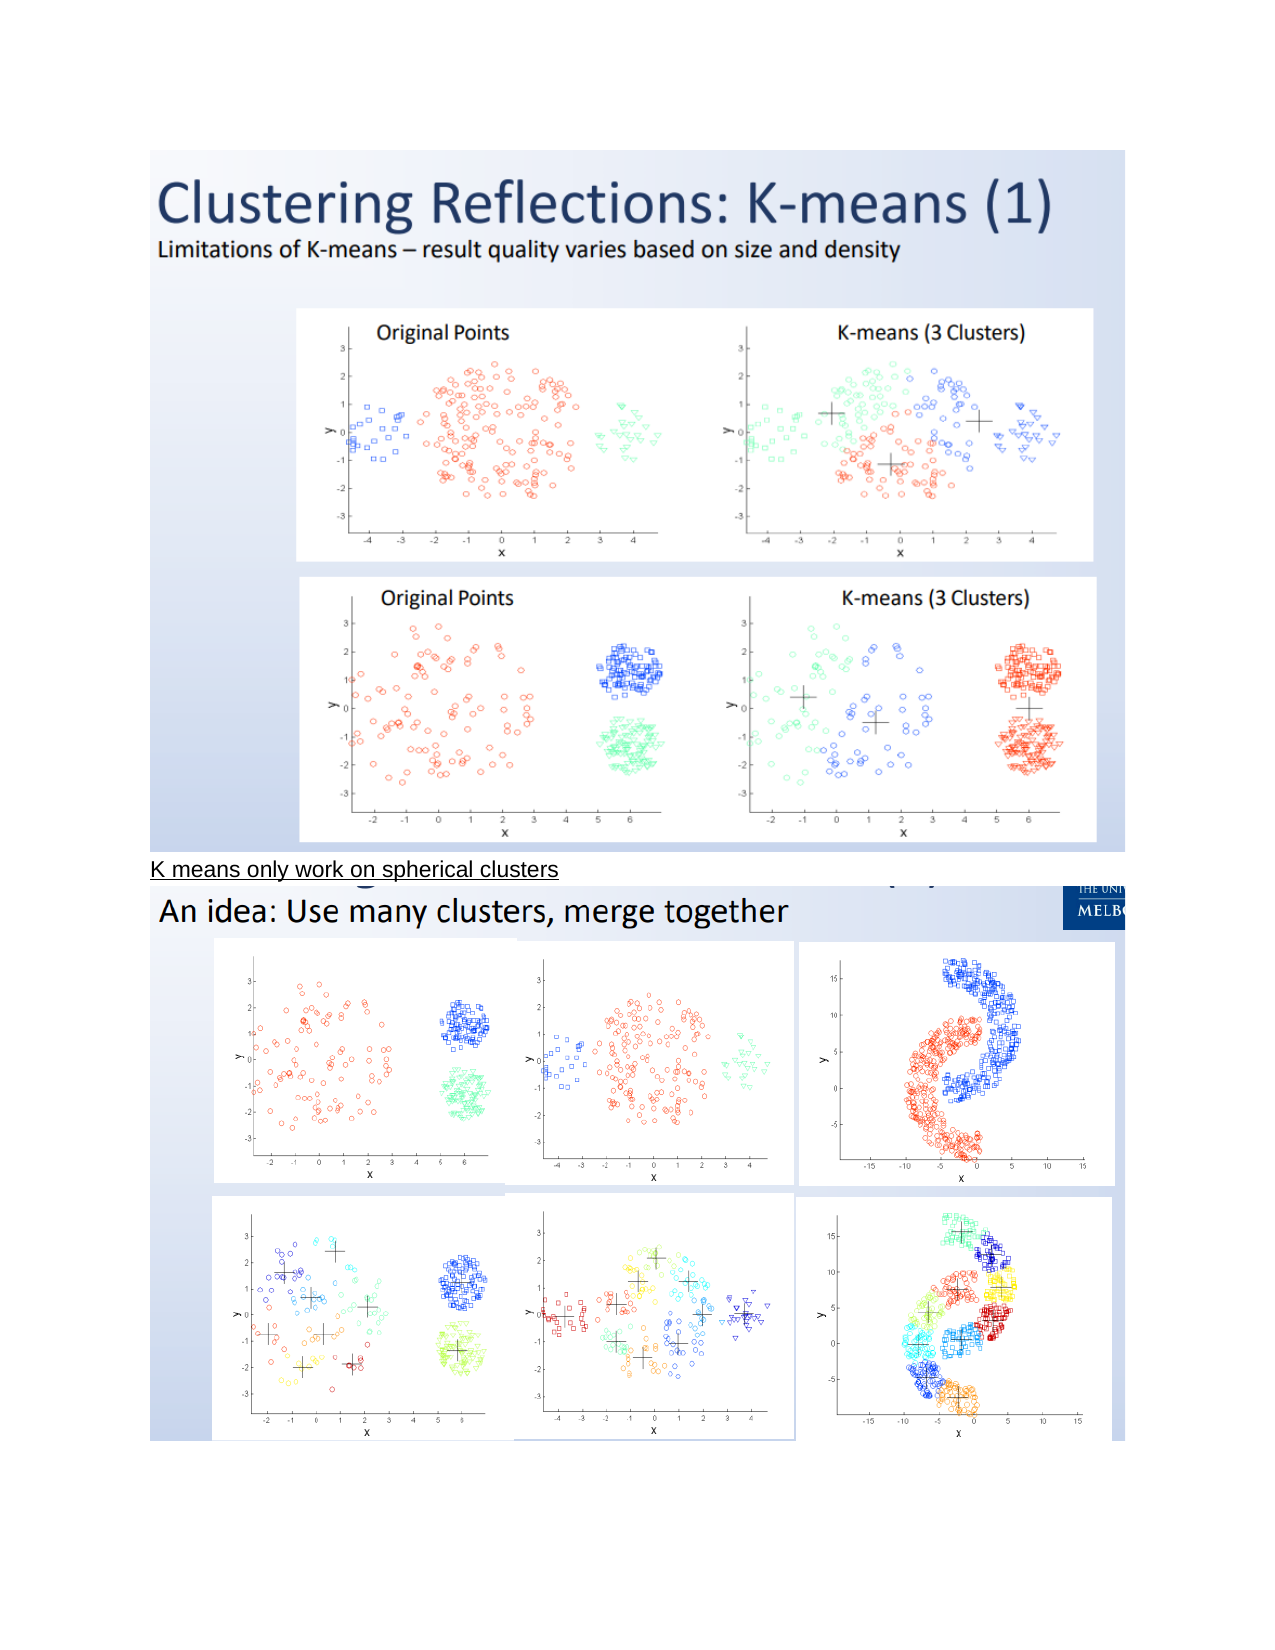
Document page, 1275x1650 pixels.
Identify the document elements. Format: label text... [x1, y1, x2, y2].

picture [150, 150, 1125, 852]
picture [150, 886, 1125, 1441]
text K means only work on spherical clusters [150, 856, 1125, 882]
